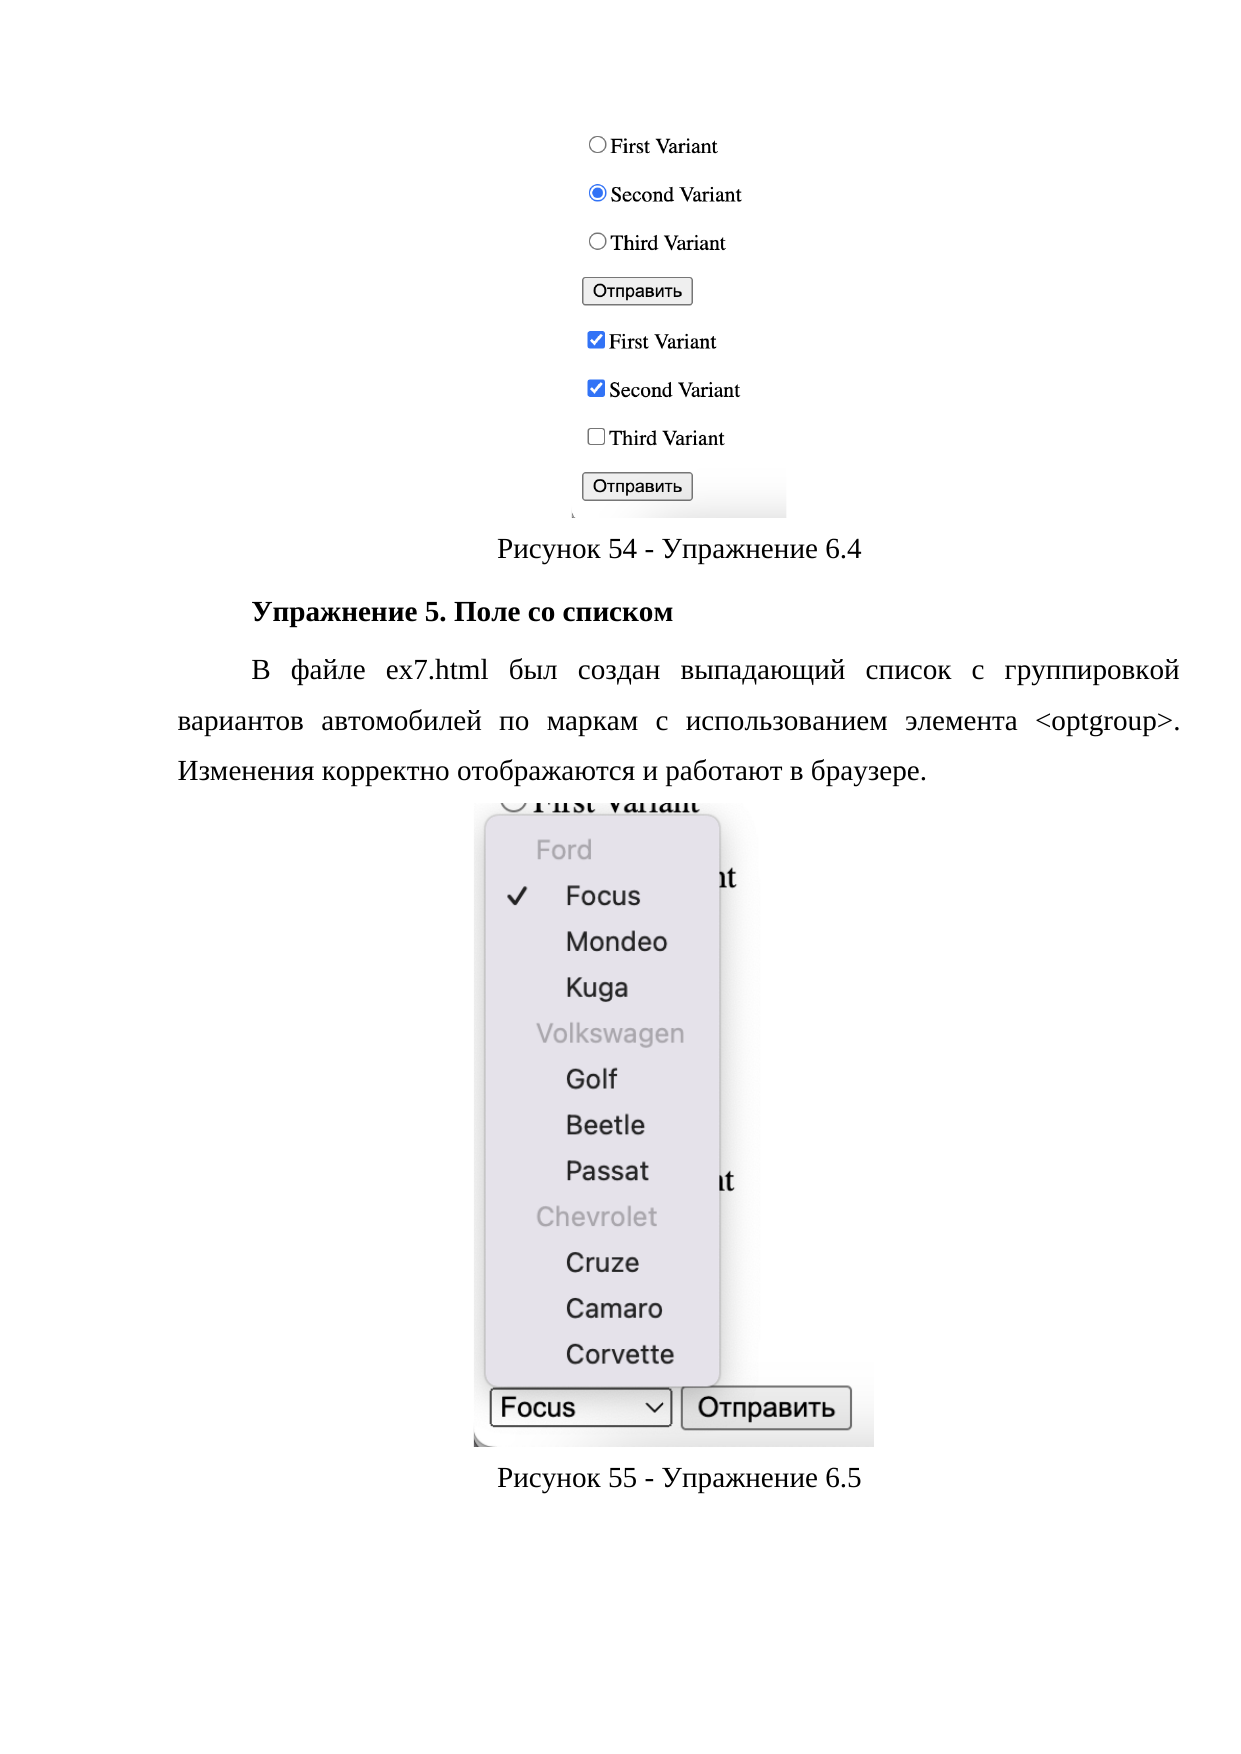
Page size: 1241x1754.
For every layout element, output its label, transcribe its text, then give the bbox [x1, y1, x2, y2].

text В файле ex7.html был создан выпадающий список с группировкой вариантов автомобилей по маркам с использованием элемента <optgroup>. Изменения корректно отображаются и работают в браузере. [177, 652, 1181, 787]
picture [571, 118, 787, 518]
subtitle Упражнение 5. Поле со списком [177, 594, 1181, 627]
picture [473, 803, 874, 1447]
